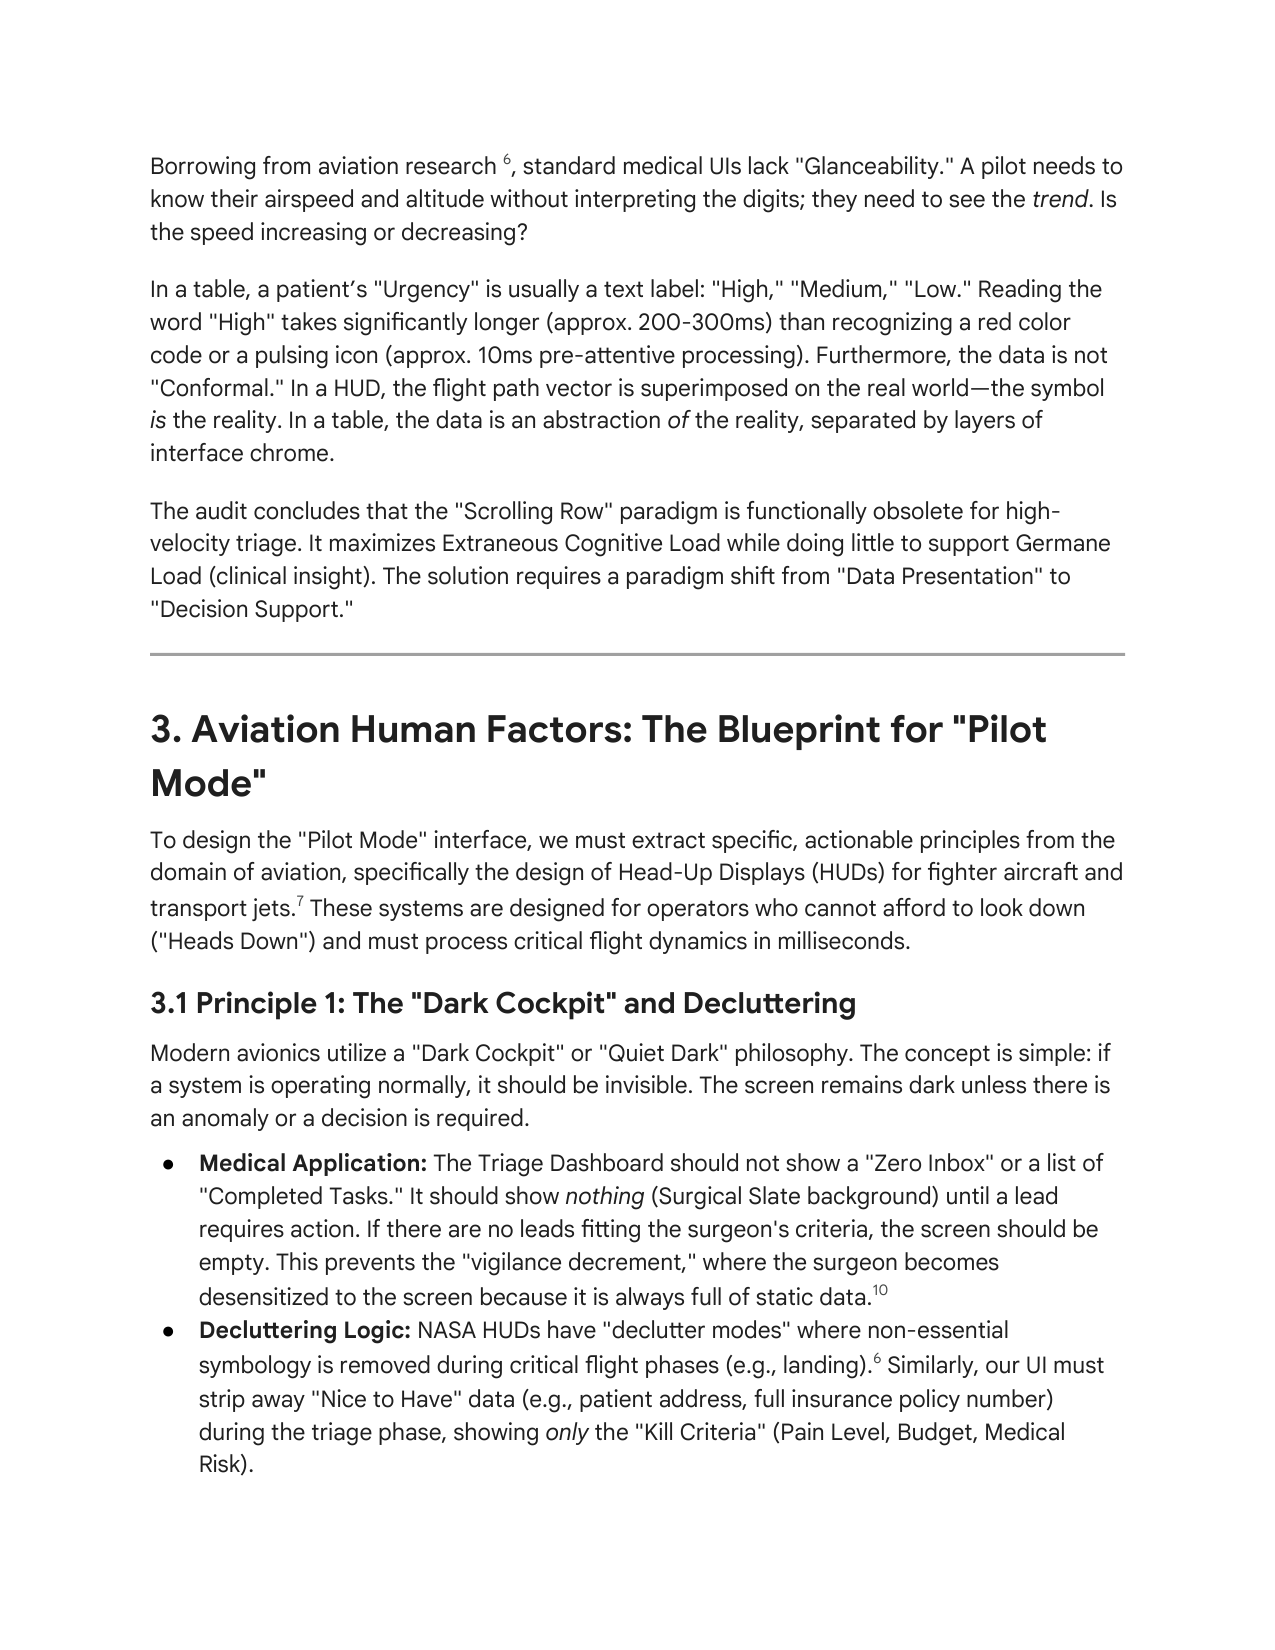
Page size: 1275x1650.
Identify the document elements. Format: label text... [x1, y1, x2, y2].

text Borrowing from aviation research 6, standard medical UIs lack "Glanceability." A pilot needs to know their airspeed and altitude without interpreting the digits; they need to see the trend. Is the speed increasing or decreasing? [150, 150, 1125, 247]
subtitle 3.1 Principle 1: The "Dark Cockpit" and Decluttering [150, 985, 1125, 1021]
text To design the "Pilot Mode" interface, we must extract specific, actionable principles from the domain of aviation, specifically the design of Head-Up Displays (HUDs) for fighter aircraft and transport jets.7 These systems are designed for operators who cannot afford to look down ("Heads Down") and must process critical flight dynamics in milliseconds. [150, 826, 1125, 956]
text In a table, a patient’s "Urgency" is usually a text label: "High," "Medium," "Low." Reading the word "High" takes significantly longer (approx. 200-300ms) than recognizing a red color code or a pulsing icon (approx. 10ms pre-attentive processing). Furthermore, the data is not "Conformal." In a HUD, the flight path vector is superimposed on the real world—the symbol is the reality. In a table, the data is an abstraction of the reality, separated by layers of interface chrome. [150, 276, 1125, 468]
list Decluttering Logic: NASA HUDs have "declutter modes" where non-essential symbology is removed during critical flight phases (e.g., landing).6 Similarly, our UI must strip away "Nice to Have" data (e.g., patient address, full insurance policy number) during the triage phase, showing only the "Kill Criteria" (Pain Level, Budget, Medical Risk). [161, 1317, 1125, 1479]
subtitle 3. Aviation Human Factors: The Blueprint for "Pilot Mode" [150, 656, 1125, 807]
list Medical Application: The Triage Dashboard should not show a "Zero Inbox" or a list of "Completed Tasks." It should show nothing (Surgical Slate background) until a lead requires action. If there are no leads fitting the surgeon's criteria, the screen should be empty. This prevents the "vigilance decrement," where the surgeon becomes desensitized to the screen because it is always full of static data.10 [161, 1149, 1125, 1312]
text The audit concludes that the "Scrolling Row" paradigm is functionally obsolete for high-velocity triage. It maximizes Extraneous Cognitive Load while doing little to support Germane Load (clinical insight). The solution requires a paradigm shift from "Data Presentation" to "Decision Support." [150, 497, 1125, 624]
text Modern avionics utilize a "Dark Cockpit" or "Quiet Dark" philosophy. The concept is simple: if a system is operating normally, it should be invisible. The screen remains dark unless there is an anomaly or a decision is required. [150, 1039, 1125, 1133]
